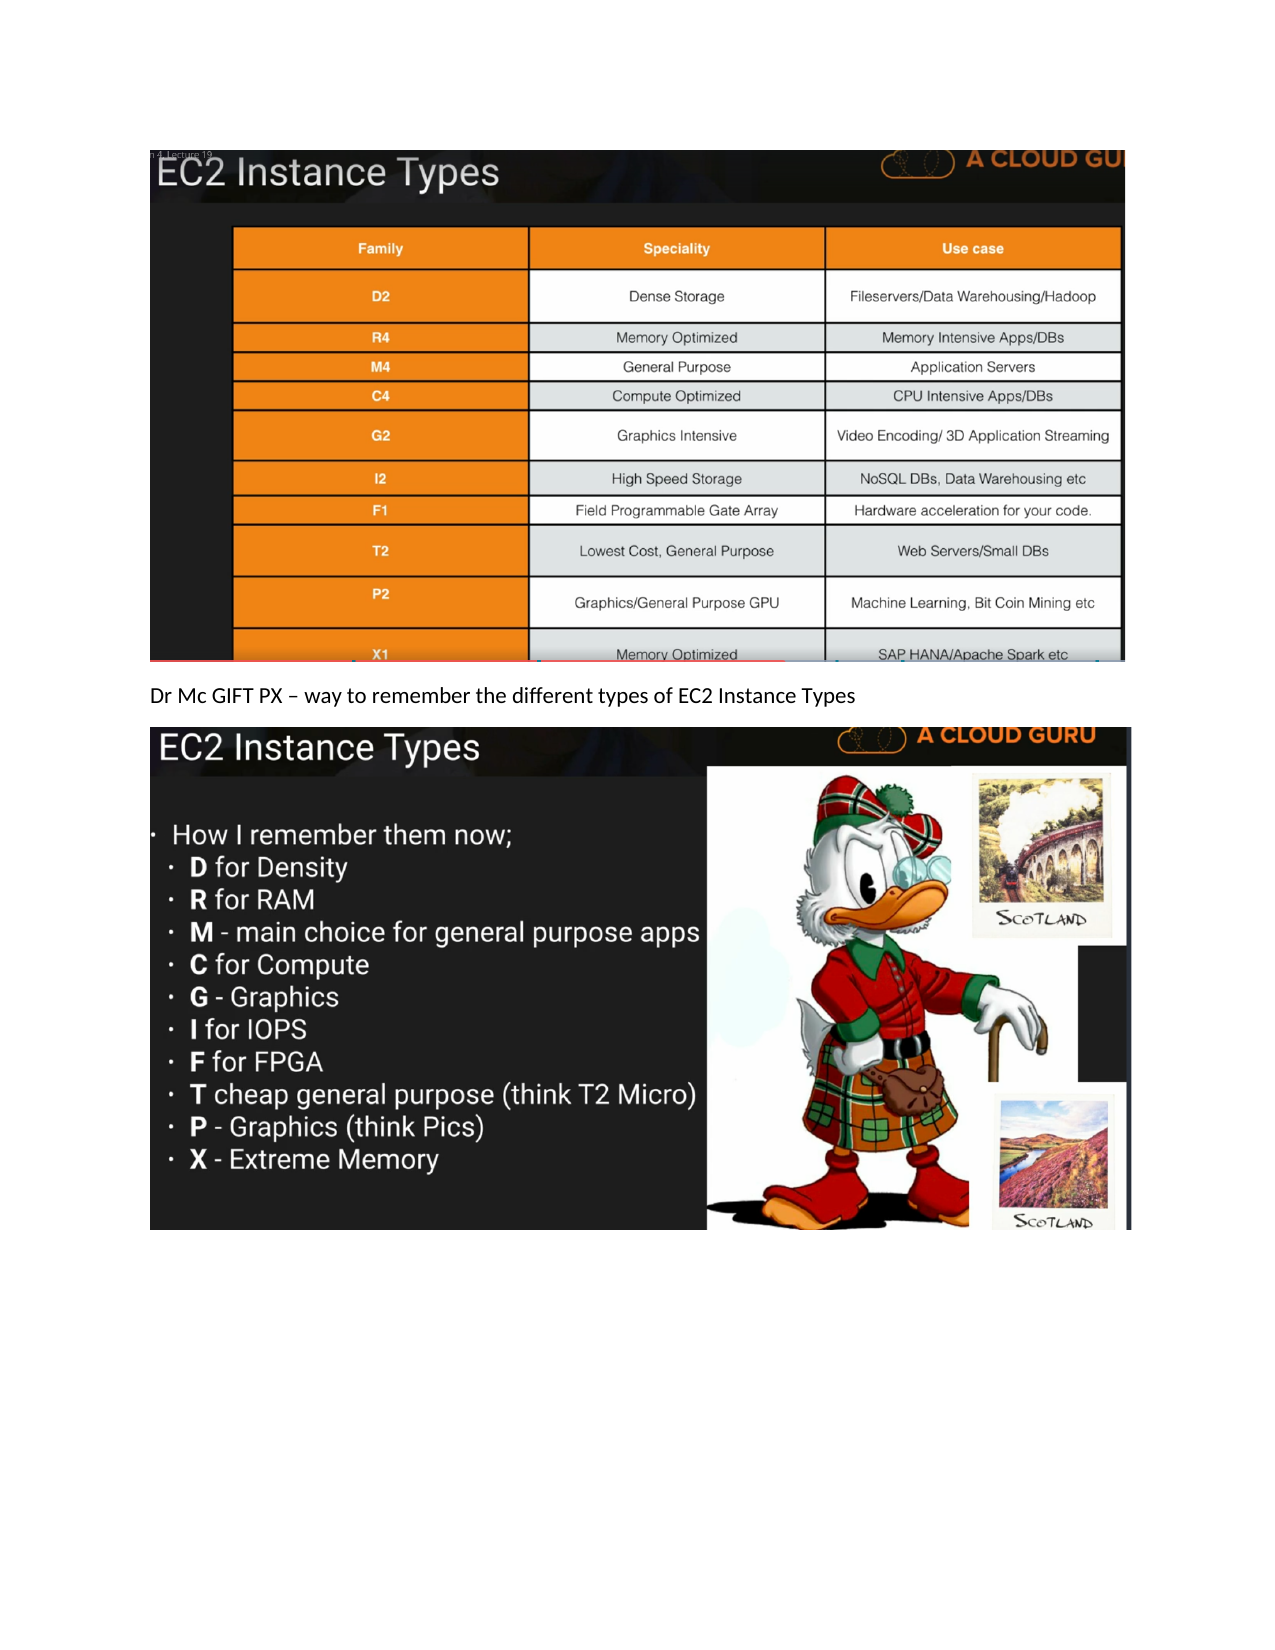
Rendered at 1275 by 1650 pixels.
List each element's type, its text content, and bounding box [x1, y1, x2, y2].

text Dr Mc GIFT PX – way to remember the different types of EC2 Instance Types [150, 681, 1125, 709]
picture [150, 150, 1125, 662]
picture [150, 727, 1132, 1230]
